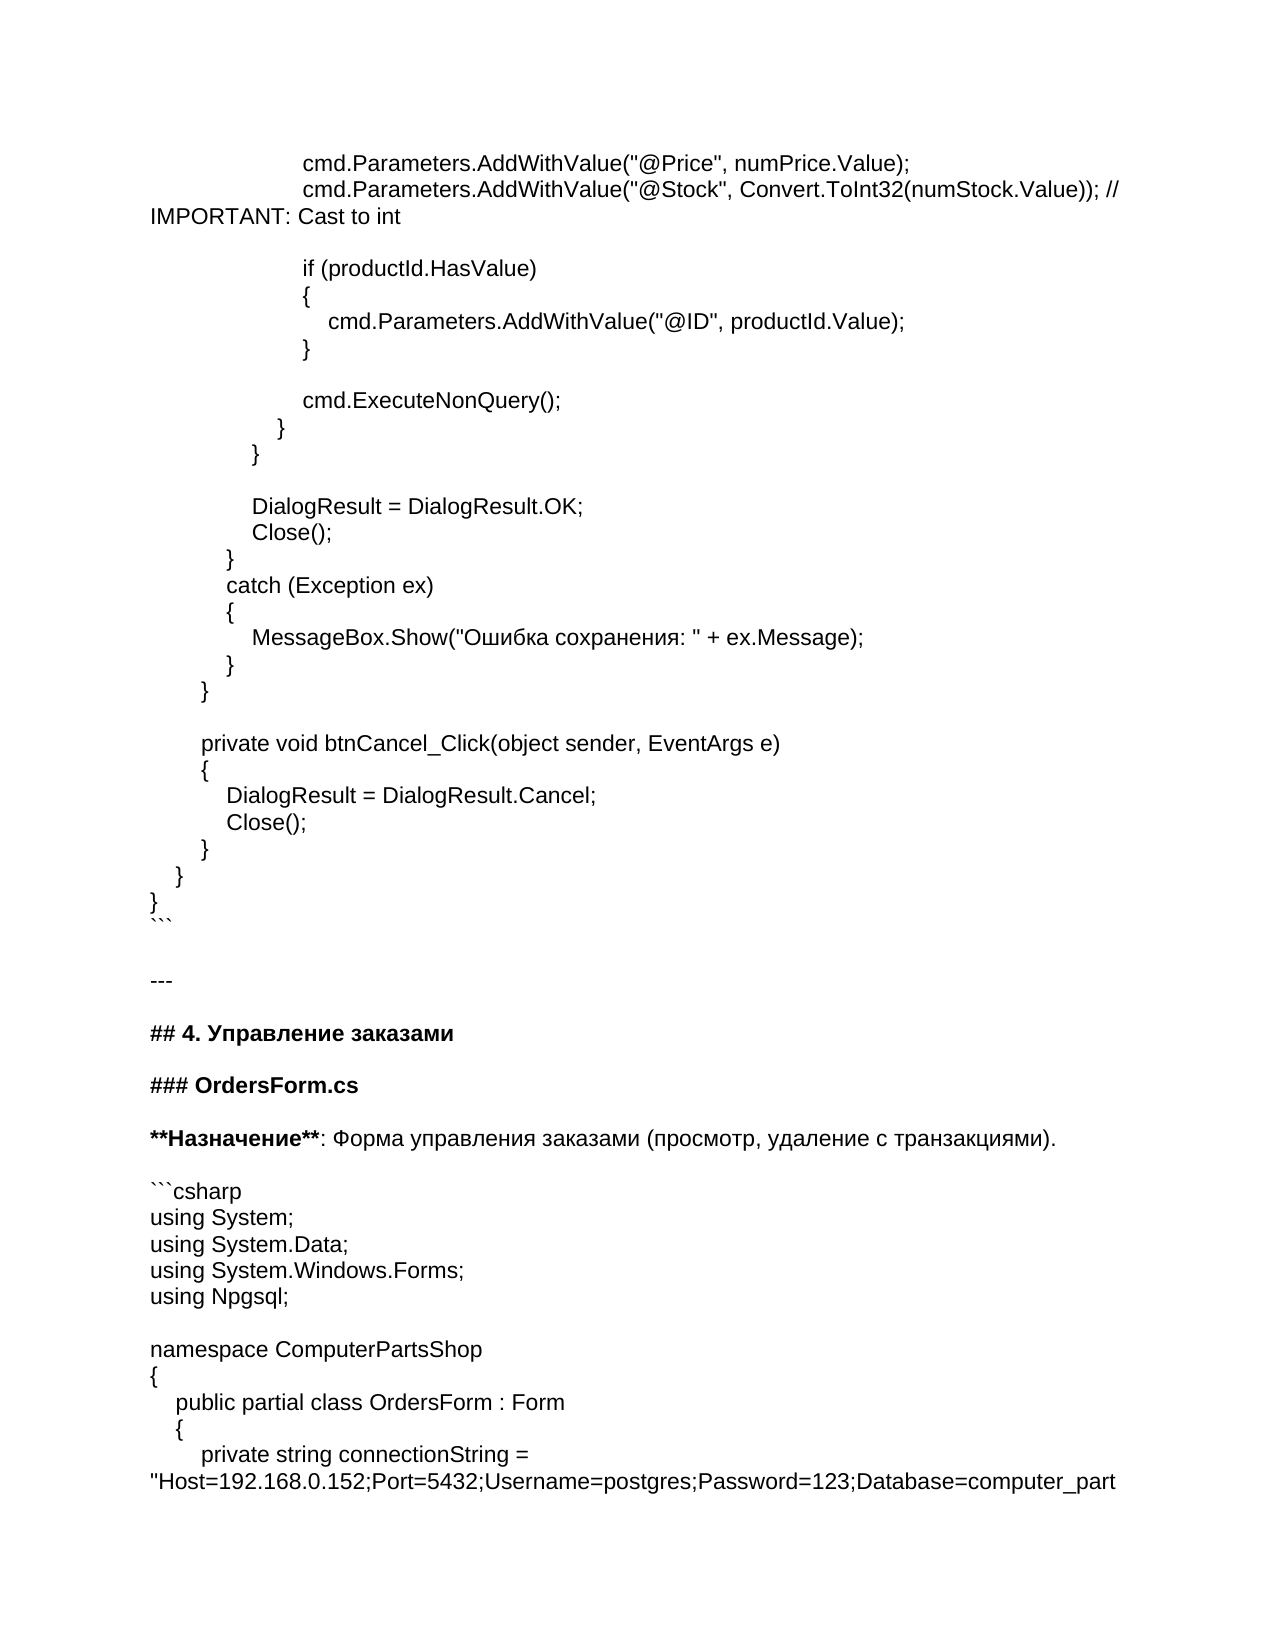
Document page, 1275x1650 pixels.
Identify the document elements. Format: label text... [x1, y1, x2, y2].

text ## 4. Управление заказами [150, 1020, 1125, 1046]
text { [150, 598, 1125, 624]
text --- [150, 967, 1125, 993]
text using System; [150, 1204, 1125, 1231]
text { [150, 282, 1125, 308]
text private void btnCancel_Click(object sender, EventArgs e) [150, 730, 1125, 756]
text { [150, 1362, 1125, 1389]
text ``` [150, 914, 1125, 941]
text } [150, 888, 1125, 914]
text DialogResult = DialogResult.Cancel; [150, 782, 1125, 809]
text catch (Exception ex) [150, 572, 1125, 598]
text } [150, 545, 1125, 572]
text Close(); [150, 809, 1125, 835]
text using Npgsql; [150, 1283, 1125, 1309]
text } [150, 677, 1125, 703]
text } [150, 835, 1125, 862]
text using System.Data; [150, 1231, 1125, 1257]
text Close(); [150, 519, 1125, 545]
text DialogResult = DialogResult.OK; [150, 493, 1125, 519]
text } [150, 862, 1125, 888]
text ```csharp [150, 1178, 1125, 1204]
text cmd.Parameters.AddWithValue("@Stock", Convert.ToInt32(numStock.Value)); // IMPORTANT: Cast to int [150, 176, 1125, 229]
text } [150, 651, 1125, 677]
text cmd.ExecuteNonQuery(); [150, 387, 1125, 413]
text if (productId.HasValue) [150, 255, 1125, 282]
text **Назначение**: Форма управления заказами (просмотр, удаление с транзакциями). [150, 1125, 1125, 1151]
text } [150, 440, 1125, 466]
text ### OrdersForm.cs [150, 1072, 1125, 1099]
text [150, 1441, 1125, 1494]
text public partial class OrdersForm : Form [150, 1389, 1125, 1415]
text namespace ComputerPartsShop [150, 1336, 1125, 1362]
text } [150, 334, 1125, 361]
text using System.Windows.Forms; [150, 1257, 1125, 1283]
text { [150, 1415, 1125, 1441]
text cmd.Parameters.AddWithValue("@Price", numPrice.Value); [150, 150, 1125, 176]
text { [150, 756, 1125, 782]
text MessageBox.Show("Ошибка сохранения: " + ex.Message); [150, 624, 1125, 651]
text } [150, 413, 1125, 440]
text cmd.Parameters.AddWithValue("@ID", productId.Value); [150, 308, 1125, 334]
